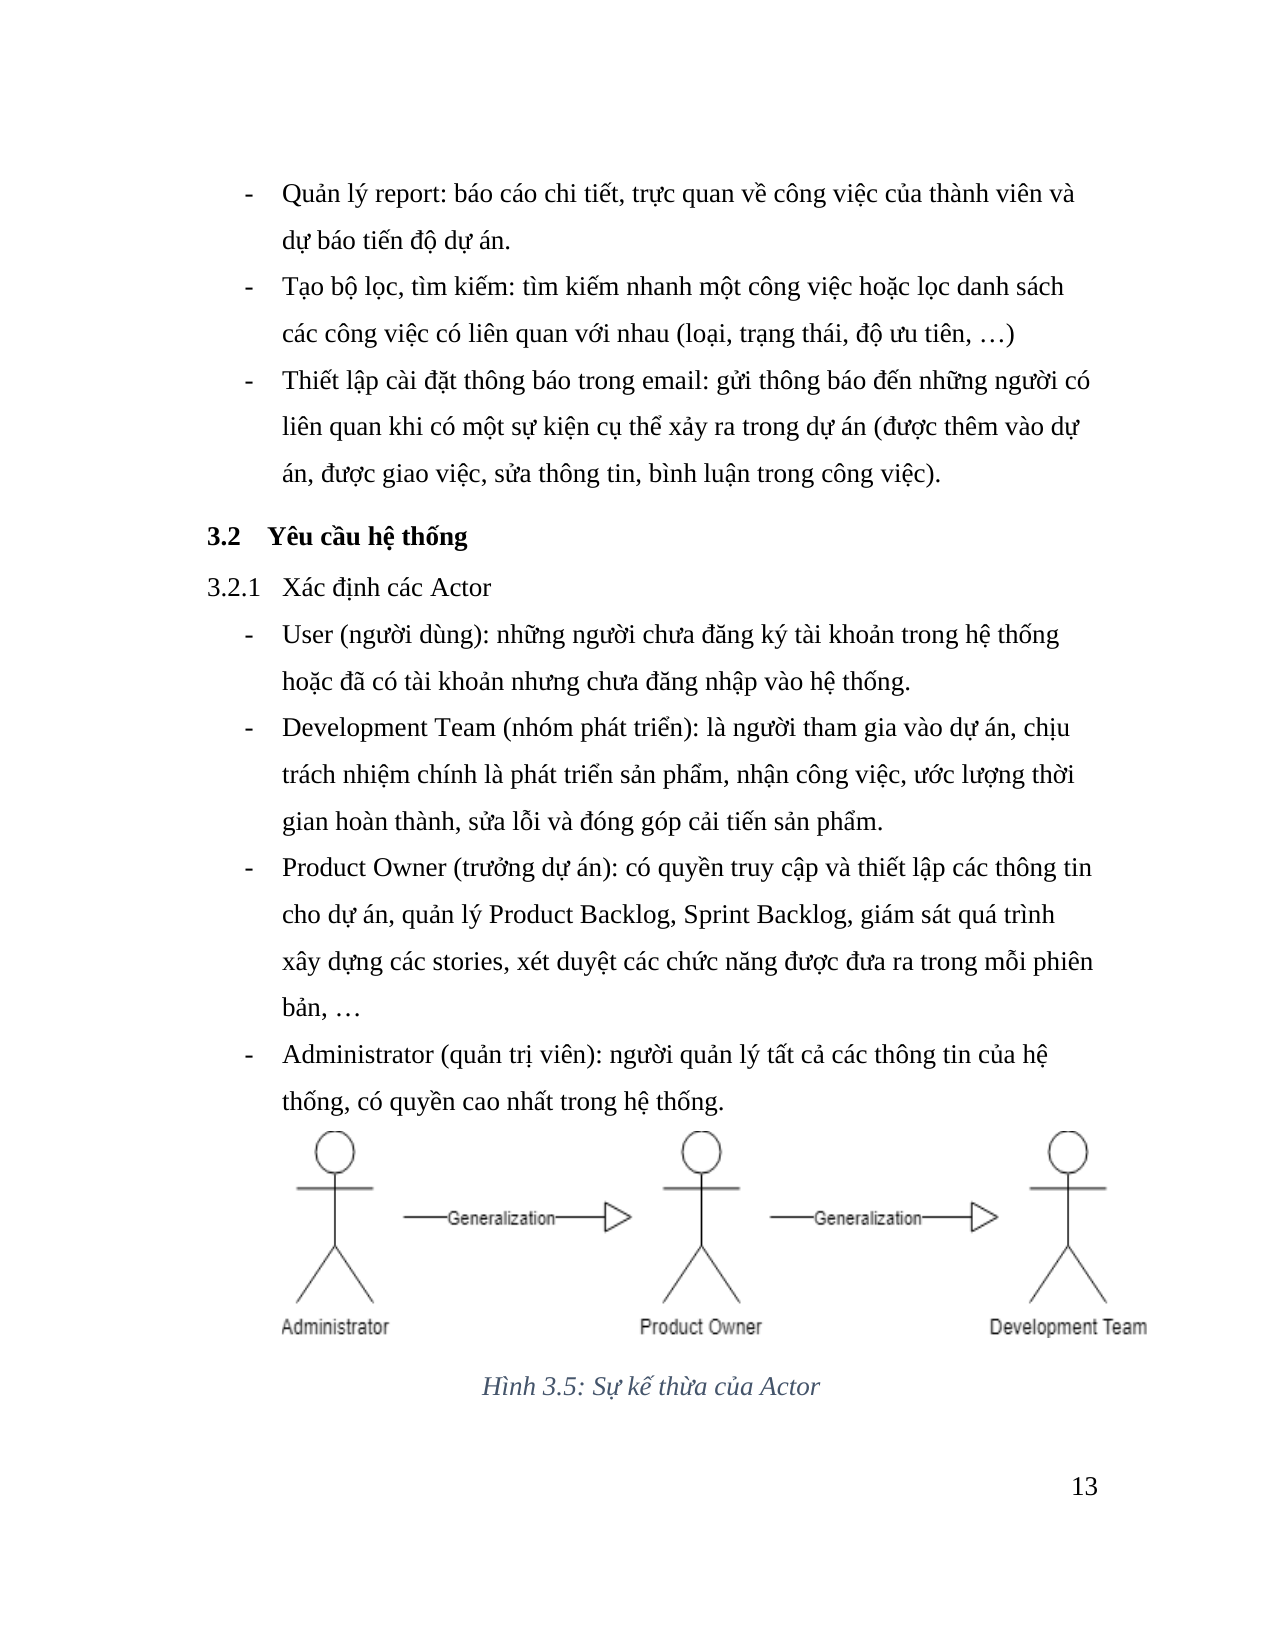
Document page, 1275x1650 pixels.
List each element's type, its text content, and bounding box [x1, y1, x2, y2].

subtitle Xác định các Actor [207, 571, 1098, 602]
list Tạo bộ lọc, tìm kiếm: tìm kiếm nhanh một công việc hoặc lọc danh sách các công việc có liên quan với nhau (loại, trạng thái, độ ưu tiên, …) [244, 271, 1098, 348]
list Thiết lập cài đặt thông báo trong email: gửi thông báo đến những người có liên quan khi có một sự kiện cụ thể xảy ra trong dự án (được thêm vào dự án, được giao việc, sửa thông tin, bình luận trong công việc). [244, 364, 1098, 488]
list Quản lý report: báo cáo chi tiết, trực quan về công việc của thành viên và dự báo tiến độ dự án. [244, 177, 1098, 255]
list Product Owner (trưởng dự án): có quyền truy cập và thiết lập các thông tin cho dự án, quản lý Product Backlog, Sprint Backlog, giám sát quá trình xây dựng các stories, xét duyệt các chức năng được đưa ra trong mỗi phiên bản, … [244, 851, 1098, 1022]
list User (người dùng): những người chưa đăng ký tài khoản trong hệ thống hoặc đã có tài khoản nhưng chưa đăng nhập vào hệ thống. [244, 618, 1098, 696]
list Development Team (nhóm phát triển): là người tham gia vào dự án, chịu trách nhiệm chính là phát triển sản phẩm, nhận công việc, ước lượng thời gian hoàn thành, sửa lỗi và đóng góp cải tiến sản phẩm. [244, 711, 1098, 836]
subtitle Yêu cầu hệ thống [207, 521, 1098, 552]
list Administrator (quản trị viên): người quản lý tất cả các thông tin của hệ thống, có quyền cao nhất trong hệ thống. [244, 1038, 1098, 1116]
picture [281, 1131, 1147, 1338]
